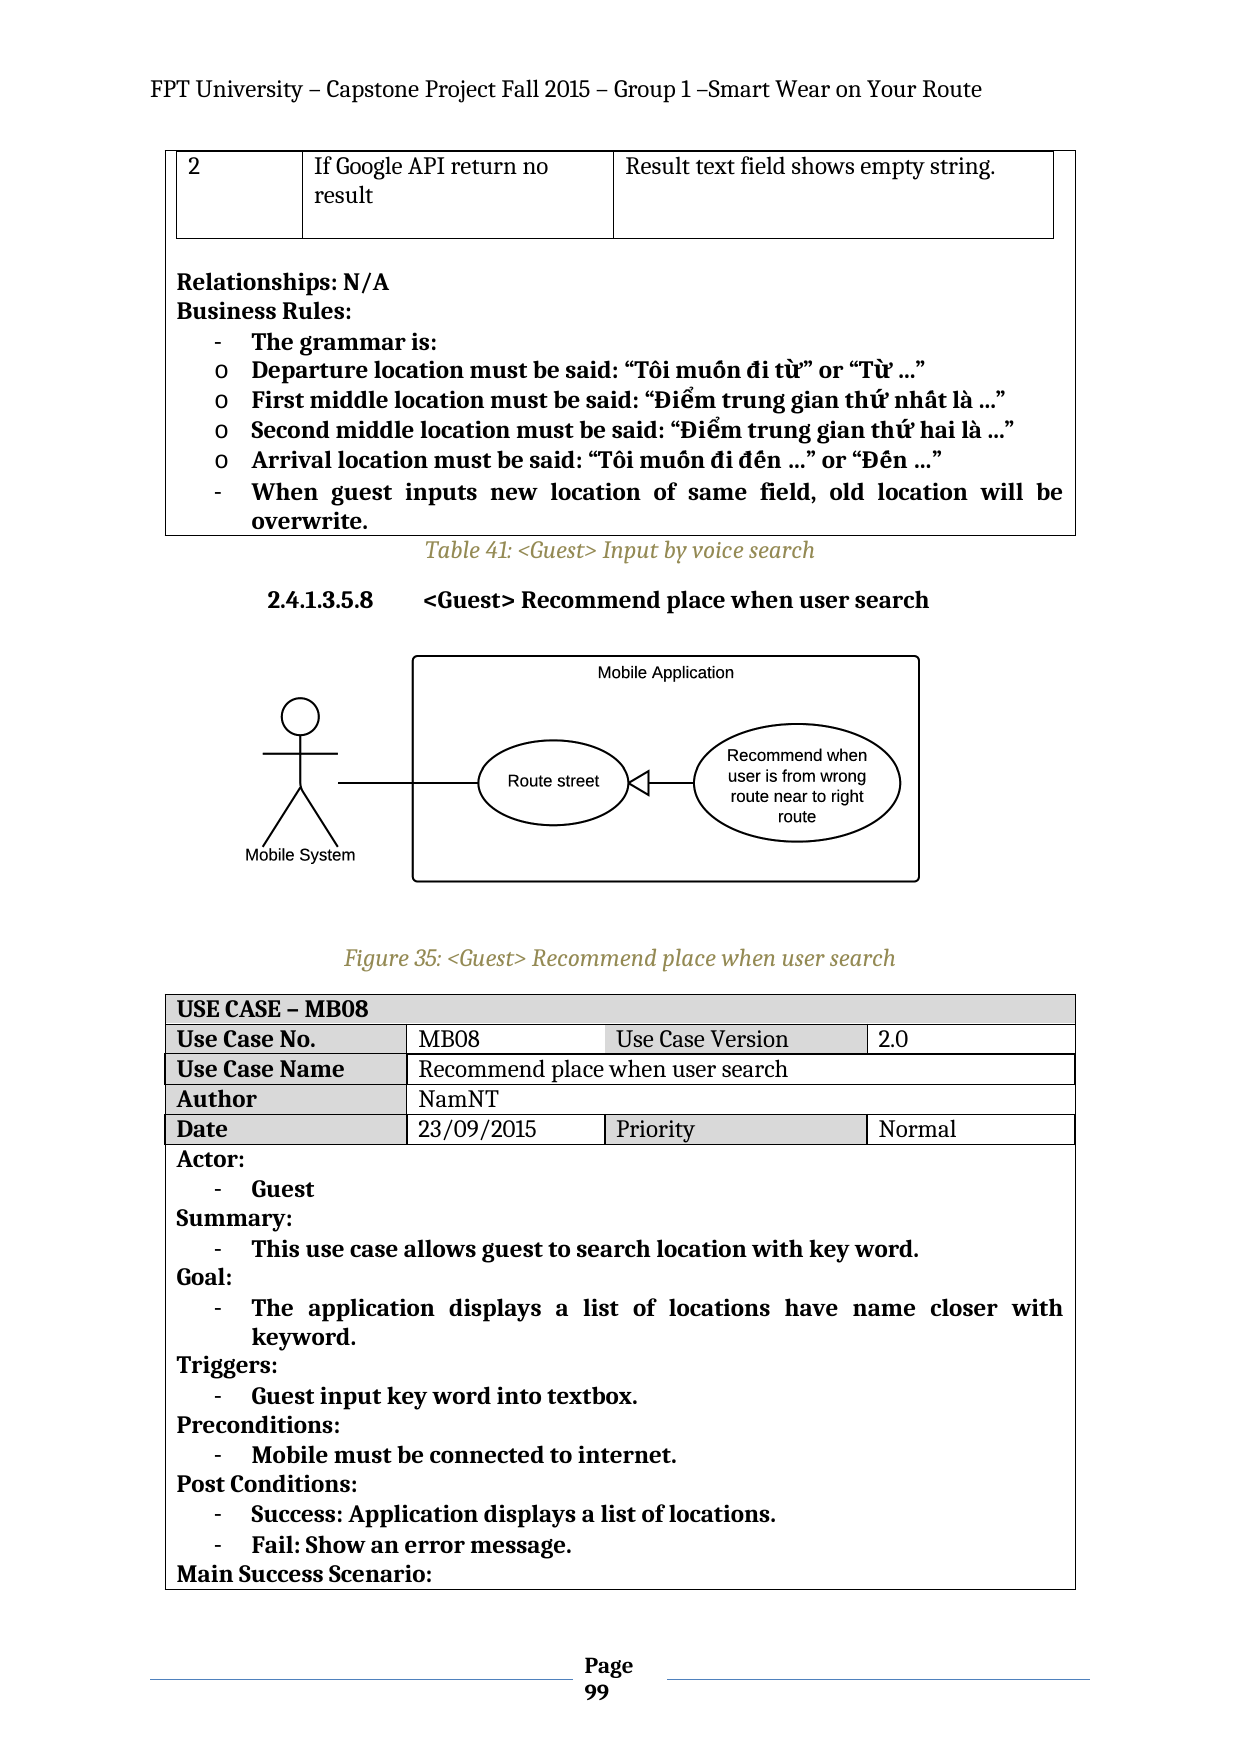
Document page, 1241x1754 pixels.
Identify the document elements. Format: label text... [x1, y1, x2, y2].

table_cell Normal [868, 1115, 1074, 1144]
picture [150, 619, 957, 919]
table_cell 23/09/2015 [408, 1115, 604, 1144]
table_cell Use Case Version [605, 1025, 867, 1053]
subtitle <Guest> Recommend place when user search [267, 586, 1090, 615]
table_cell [166, 151, 1075, 535]
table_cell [166, 1145, 1075, 1588]
table_cell Recommend place when user search [408, 1055, 1074, 1084]
table_cell Priority [606, 1115, 866, 1144]
table_cell MB08 [407, 1025, 604, 1053]
table_cell Author [166, 1085, 406, 1114]
table_cell Use Case Name [166, 1054, 406, 1084]
table_header USE CASE – MB08 [166, 995, 1075, 1023]
text Figure 35: <Guest> Recommend place when user search [150, 944, 1090, 973]
table_cell 2.0 [868, 1025, 1075, 1053]
table_cell NamNT [407, 1085, 1075, 1114]
table_cell Use Case No. [166, 1025, 406, 1053]
table_cell Date [166, 1115, 406, 1144]
